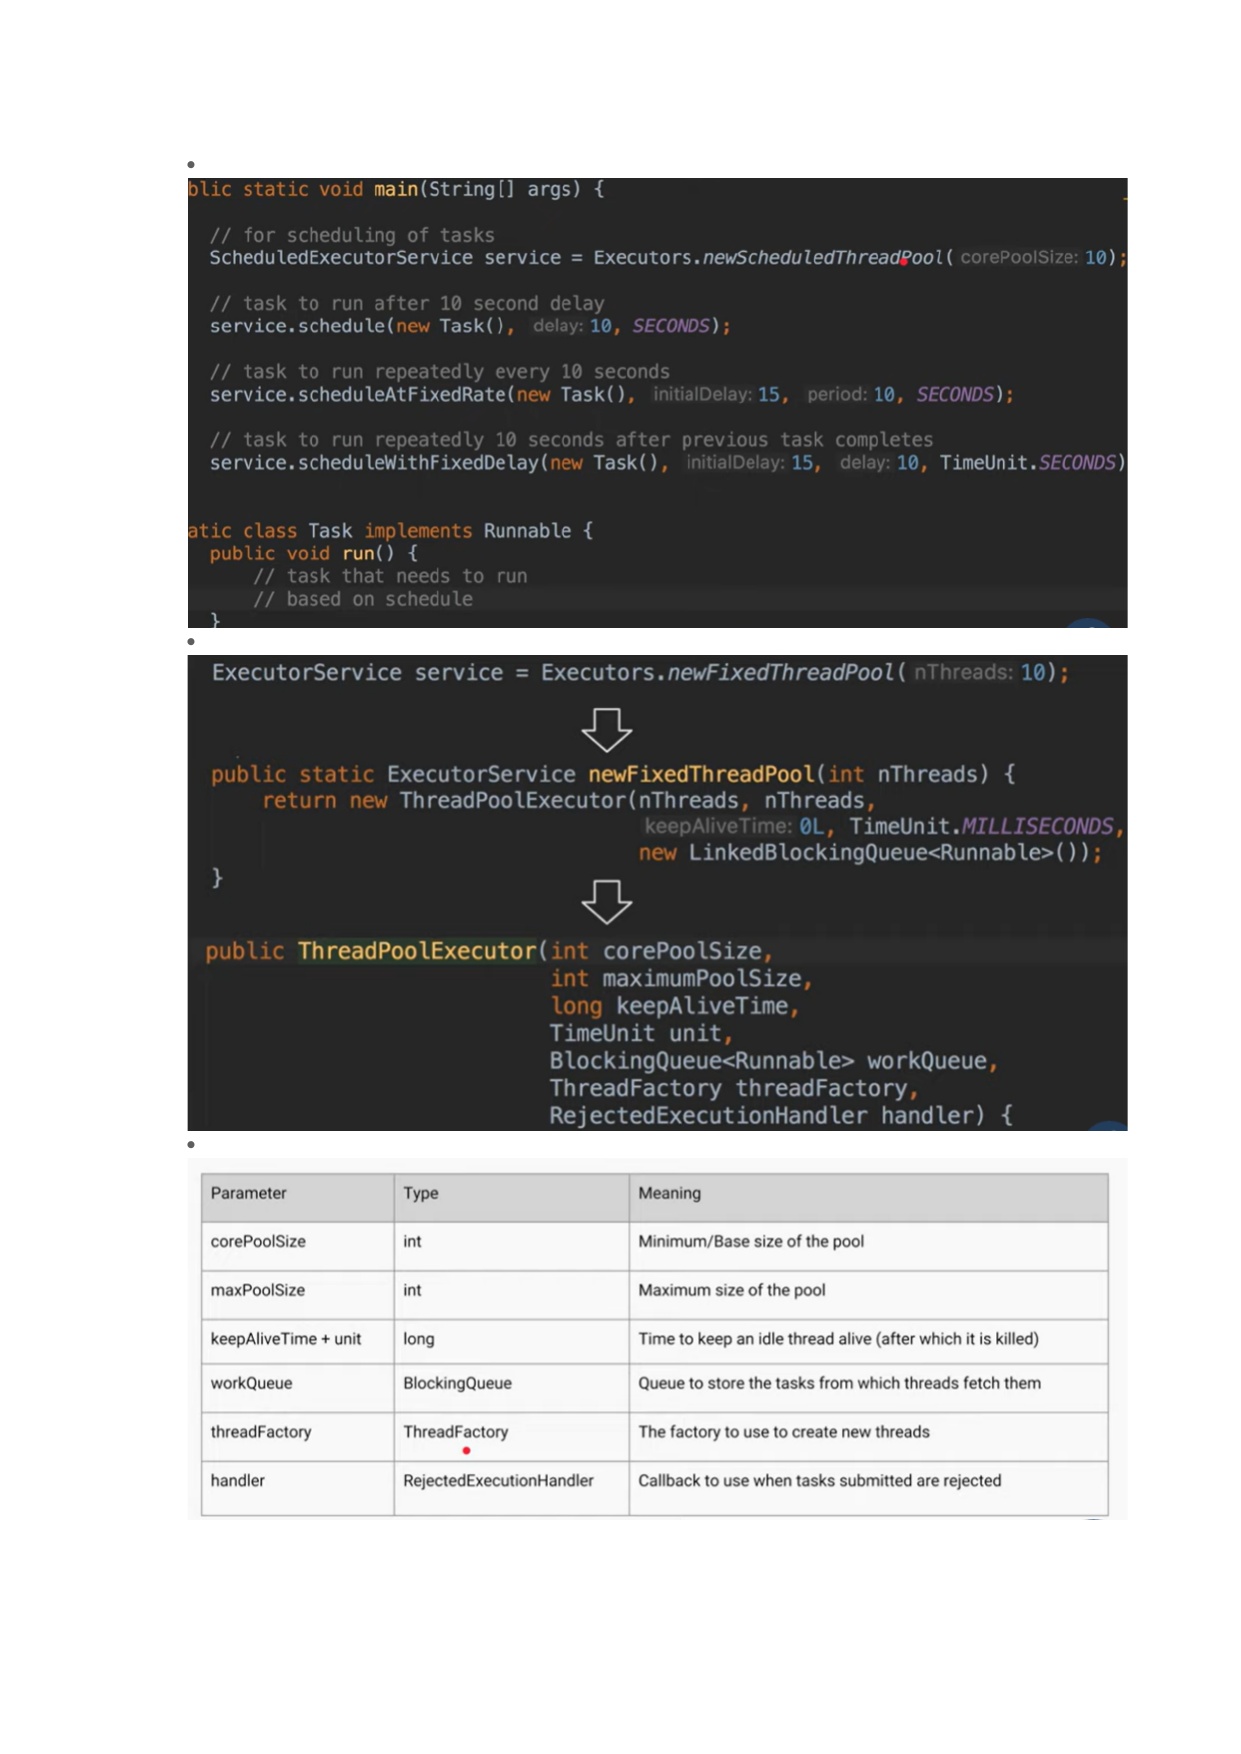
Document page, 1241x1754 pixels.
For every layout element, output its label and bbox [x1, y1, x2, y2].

picture [187, 178, 1128, 628]
picture [187, 1158, 1128, 1520]
picture [187, 655, 1128, 1131]
